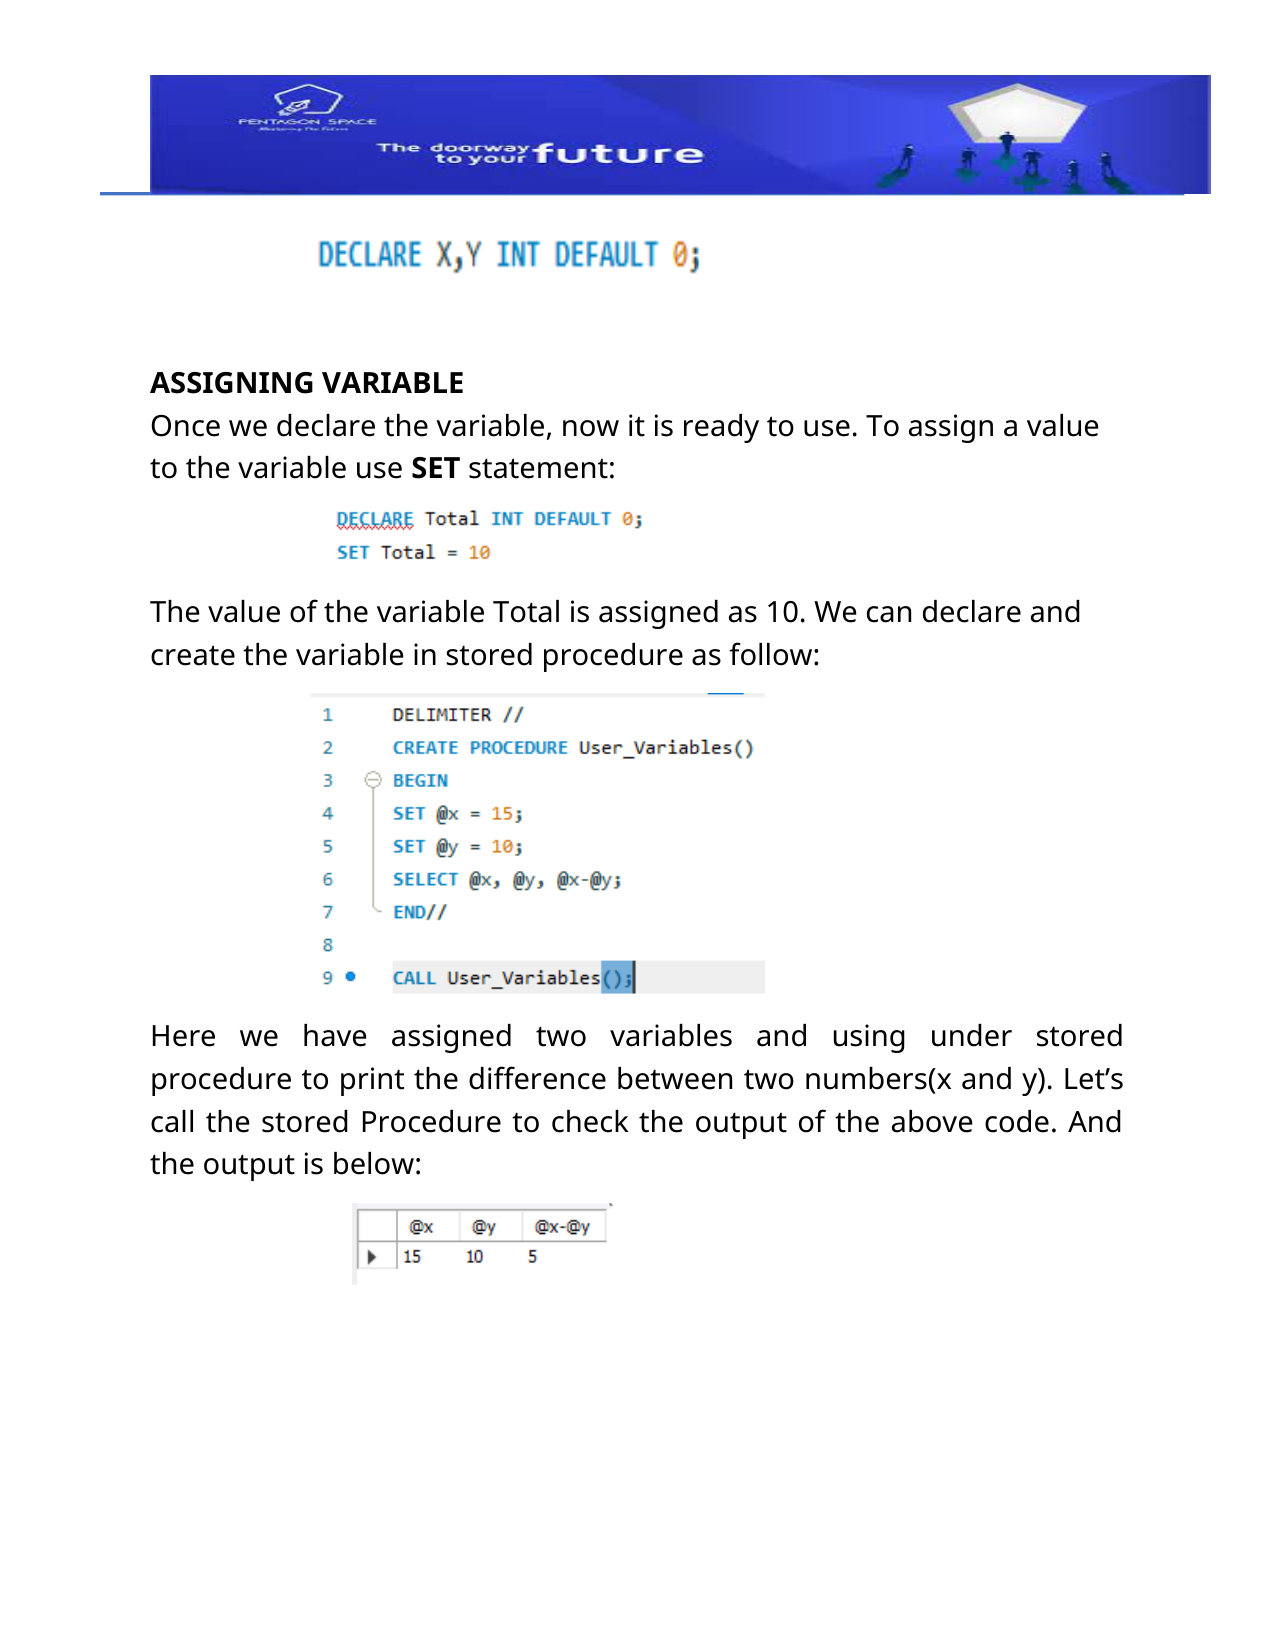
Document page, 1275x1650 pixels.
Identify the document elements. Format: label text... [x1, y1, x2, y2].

picture [351, 1203, 613, 1285]
text Here we have assigned two variables and using under stored procedure to print the difference between two numbers(x and y). Let’s call the stored Procedure to check the output of the above code. And the output is below: [150, 1015, 1125, 1183]
text The value of the variable Total is assigned as 10. We can declare and create the variable in stored procedure as follow: [150, 591, 1125, 673]
picture [150, 75, 1211, 194]
picture [312, 507, 665, 572]
subtitle ASSIGNING VARIABLE [150, 362, 1125, 402]
picture [300, 221, 716, 292]
picture [310, 693, 765, 997]
text Once we declare the variable, now it is ready to use. To assign a value to the variable use SET statement: [150, 405, 1125, 487]
